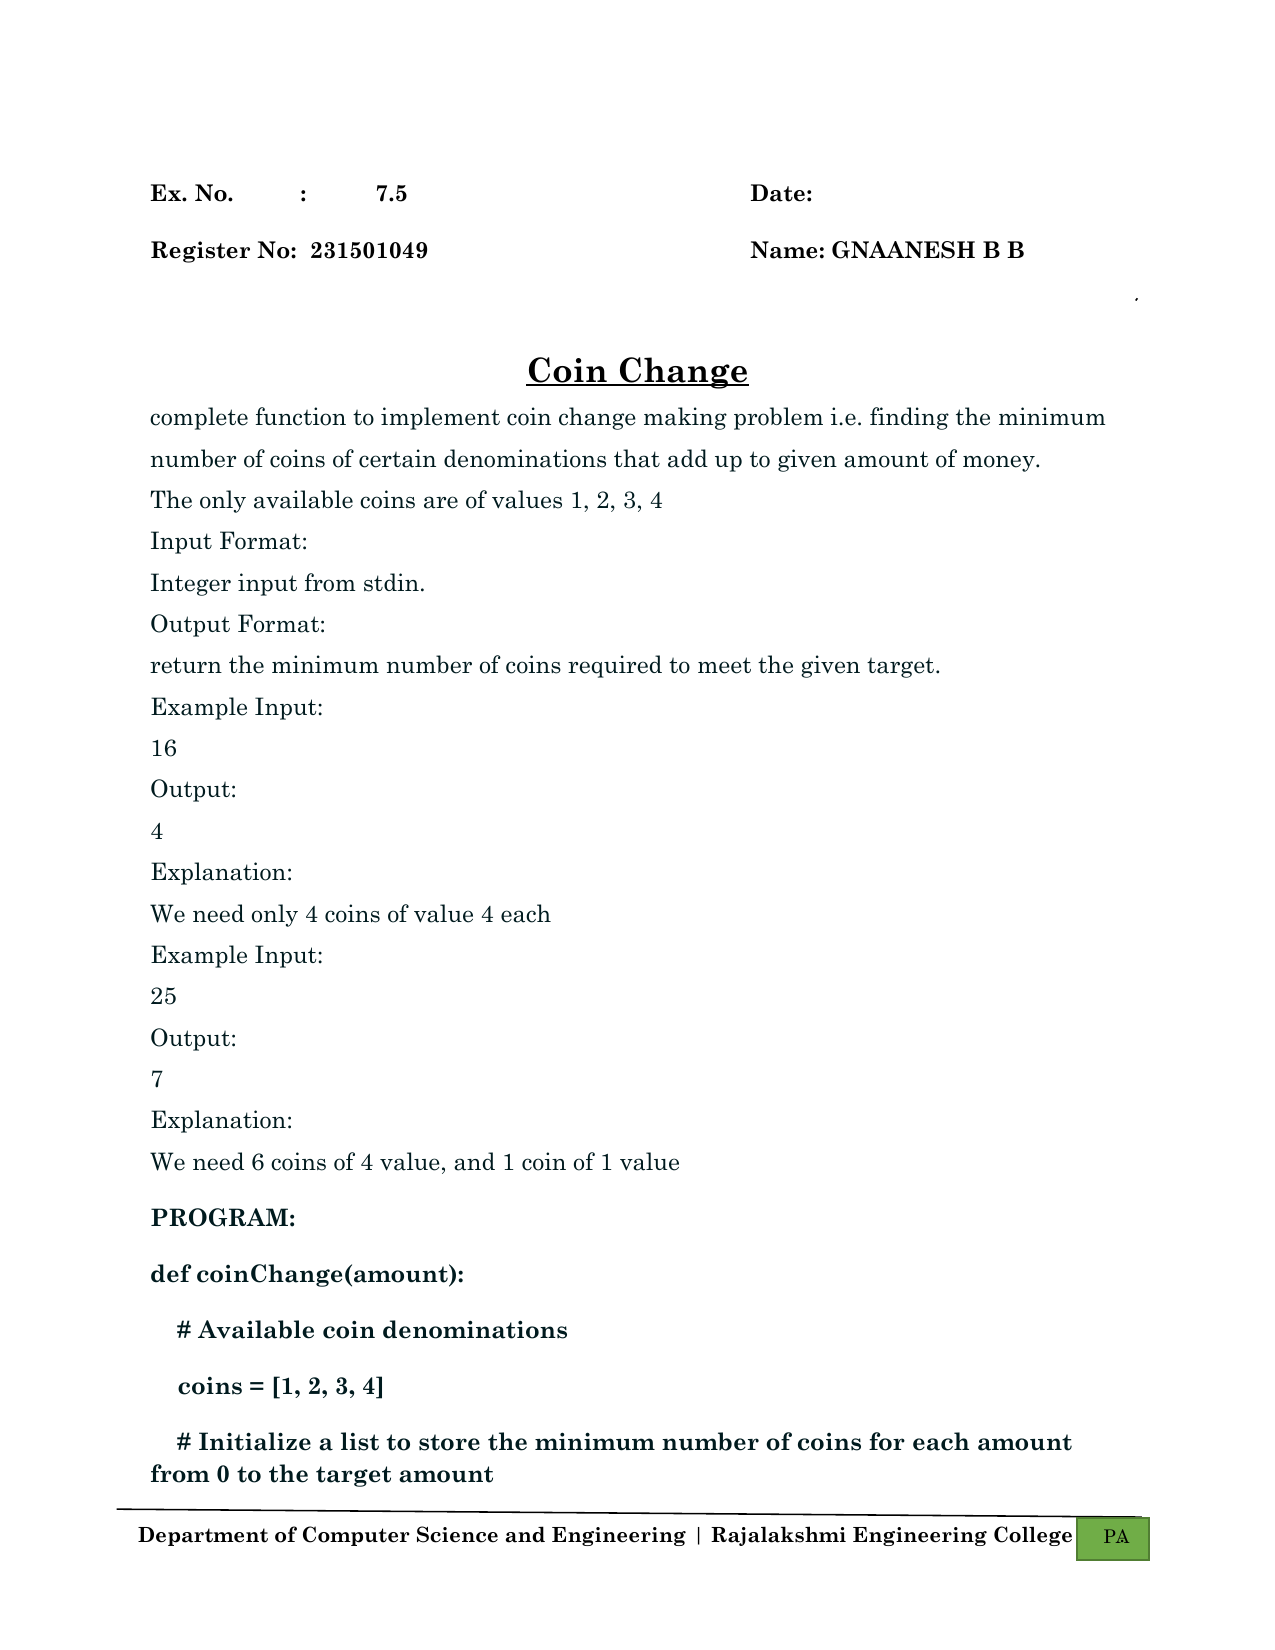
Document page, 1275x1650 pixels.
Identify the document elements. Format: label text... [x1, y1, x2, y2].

text Example Input: [150, 692, 1125, 720]
text Input Format: [150, 526, 1125, 555]
text Coin Change [150, 349, 1125, 389]
text complete function to implement coin change making problem i.e. finding the minimum [150, 402, 1125, 431]
text 7 [150, 1064, 1125, 1093]
text Output Format: [150, 609, 1125, 638]
text # Available coin denominations [150, 1315, 1125, 1344]
text # Initialize a list to store the minimum number of coins for each amount from 0 to the target amount [150, 1427, 1125, 1487]
text 16 [150, 733, 1125, 762]
text Ex. No. : 7.5 Date: [150, 179, 1125, 207]
text 25 [150, 981, 1125, 1010]
text Integer input from stdin. [150, 567, 1125, 596]
text coins = [1, 2, 3, 4] [150, 1371, 1125, 1400]
text Explanation: [150, 1105, 1125, 1134]
text PROGRAM: [150, 1203, 1125, 1231]
text Register No: 231501049 Name: GNAANESH B B [150, 236, 1125, 263]
text Output: [150, 774, 1125, 803]
text Example Input: [150, 940, 1125, 968]
text def coinChange(amount): [150, 1259, 1125, 1288]
text Explanation: [150, 857, 1125, 886]
text 4 [150, 816, 1125, 844]
text The only available coins are of values 1, 2, 3, 4 [150, 485, 1125, 514]
text number of coins of certain denominations that add up to given amount of money. [150, 443, 1125, 472]
text We need 6 coins of 4 value, and 1 coin of 1 value [150, 1146, 1125, 1175]
text return the minimum number of coins required to meet the given target. [150, 650, 1125, 679]
text We need only 4 coins of value 4 each [150, 898, 1125, 927]
text Output: [150, 1022, 1125, 1051]
